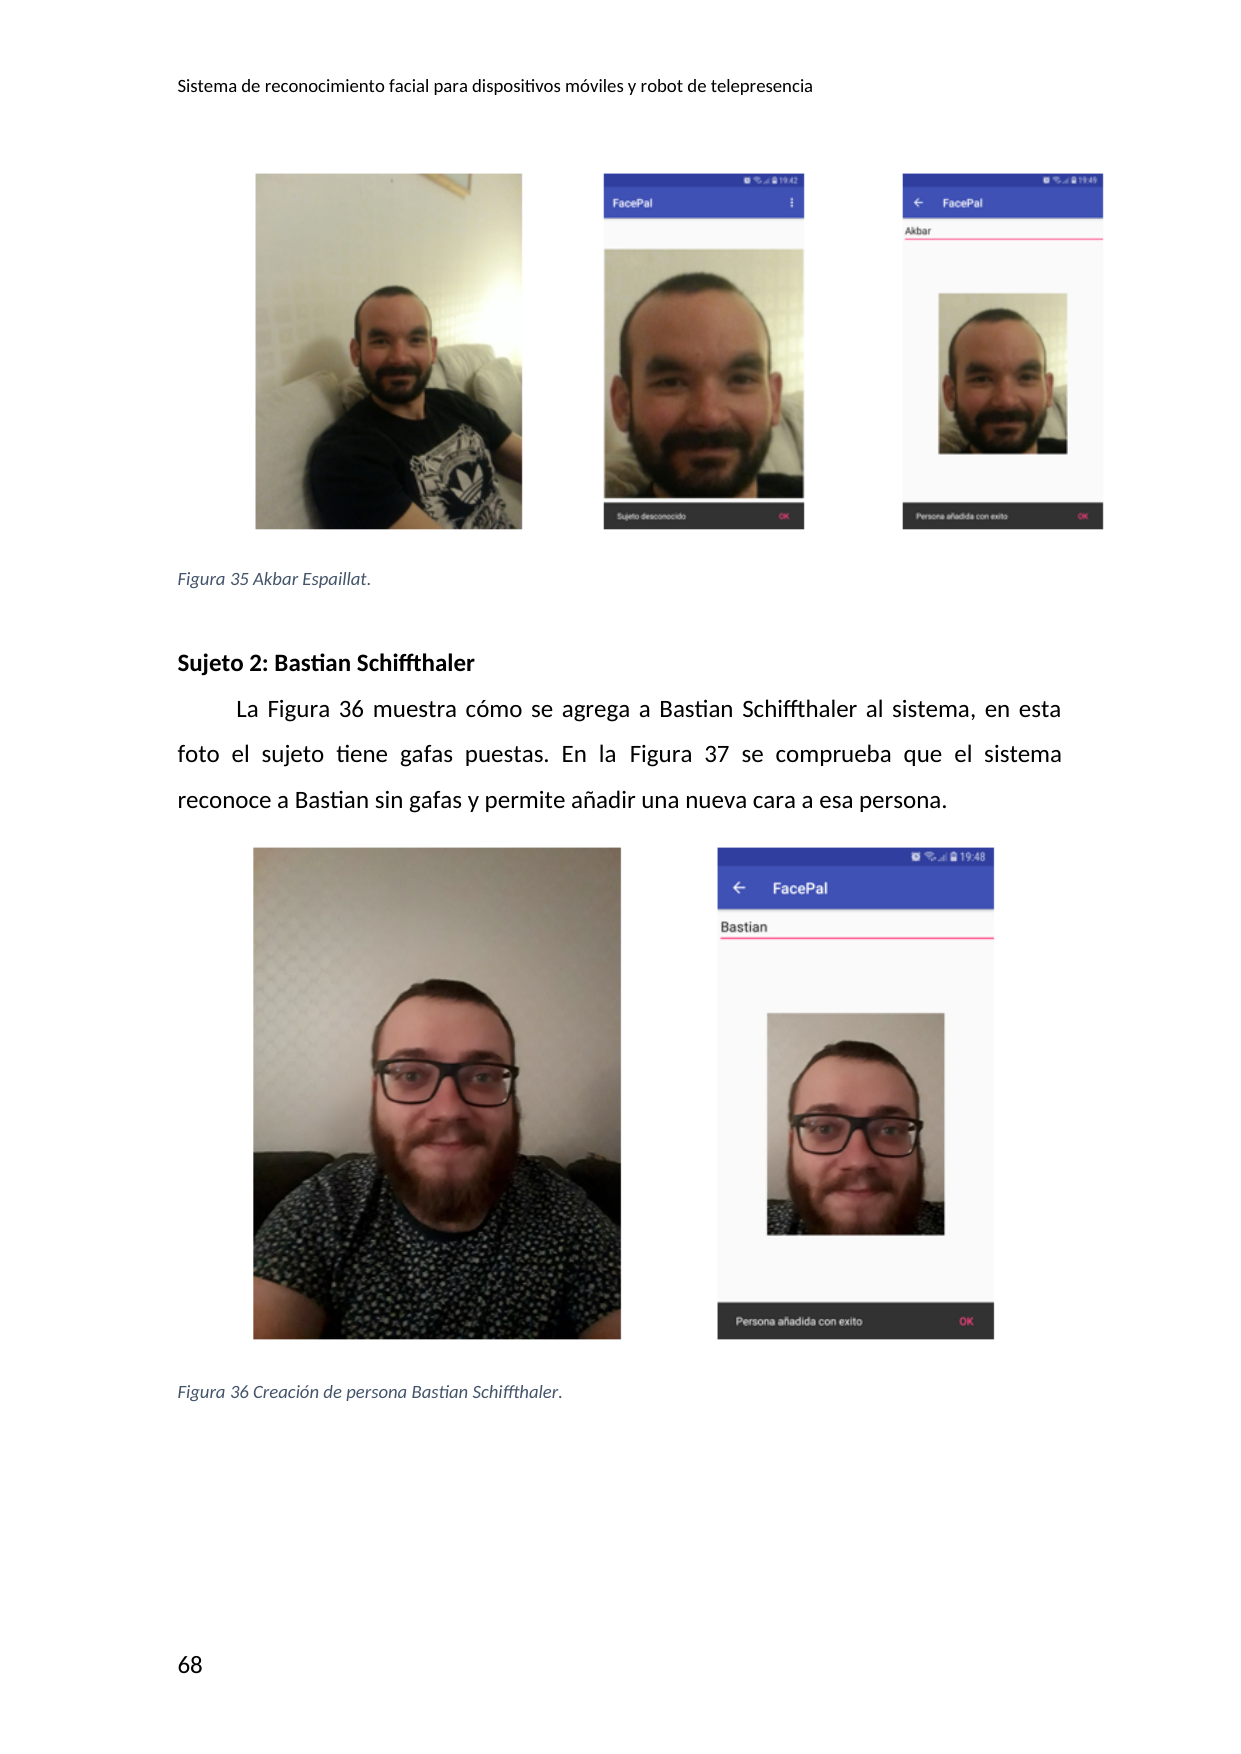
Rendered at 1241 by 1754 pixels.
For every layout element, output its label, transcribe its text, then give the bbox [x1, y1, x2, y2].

picture [236, 830, 1021, 1365]
text Figura Creación de persona Bastian Schiffthaler. [177, 1380, 1063, 1403]
text Sujeto 2: Bastian Schiffthaler [177, 647, 1063, 678]
picture [236, 147, 1123, 552]
text La Figura 36 muestra cómo se agrega a Bastian Schiffthaler al sistema, en esta foto el sujeto tiene gafas puestas. En la Figura 37 se comprueba que el sistema reconoce a Bastian sin gafas y permite añadir una nueva cara a esa persona. [177, 693, 1063, 815]
text Figura Akbar Espaillat. [177, 567, 1063, 590]
